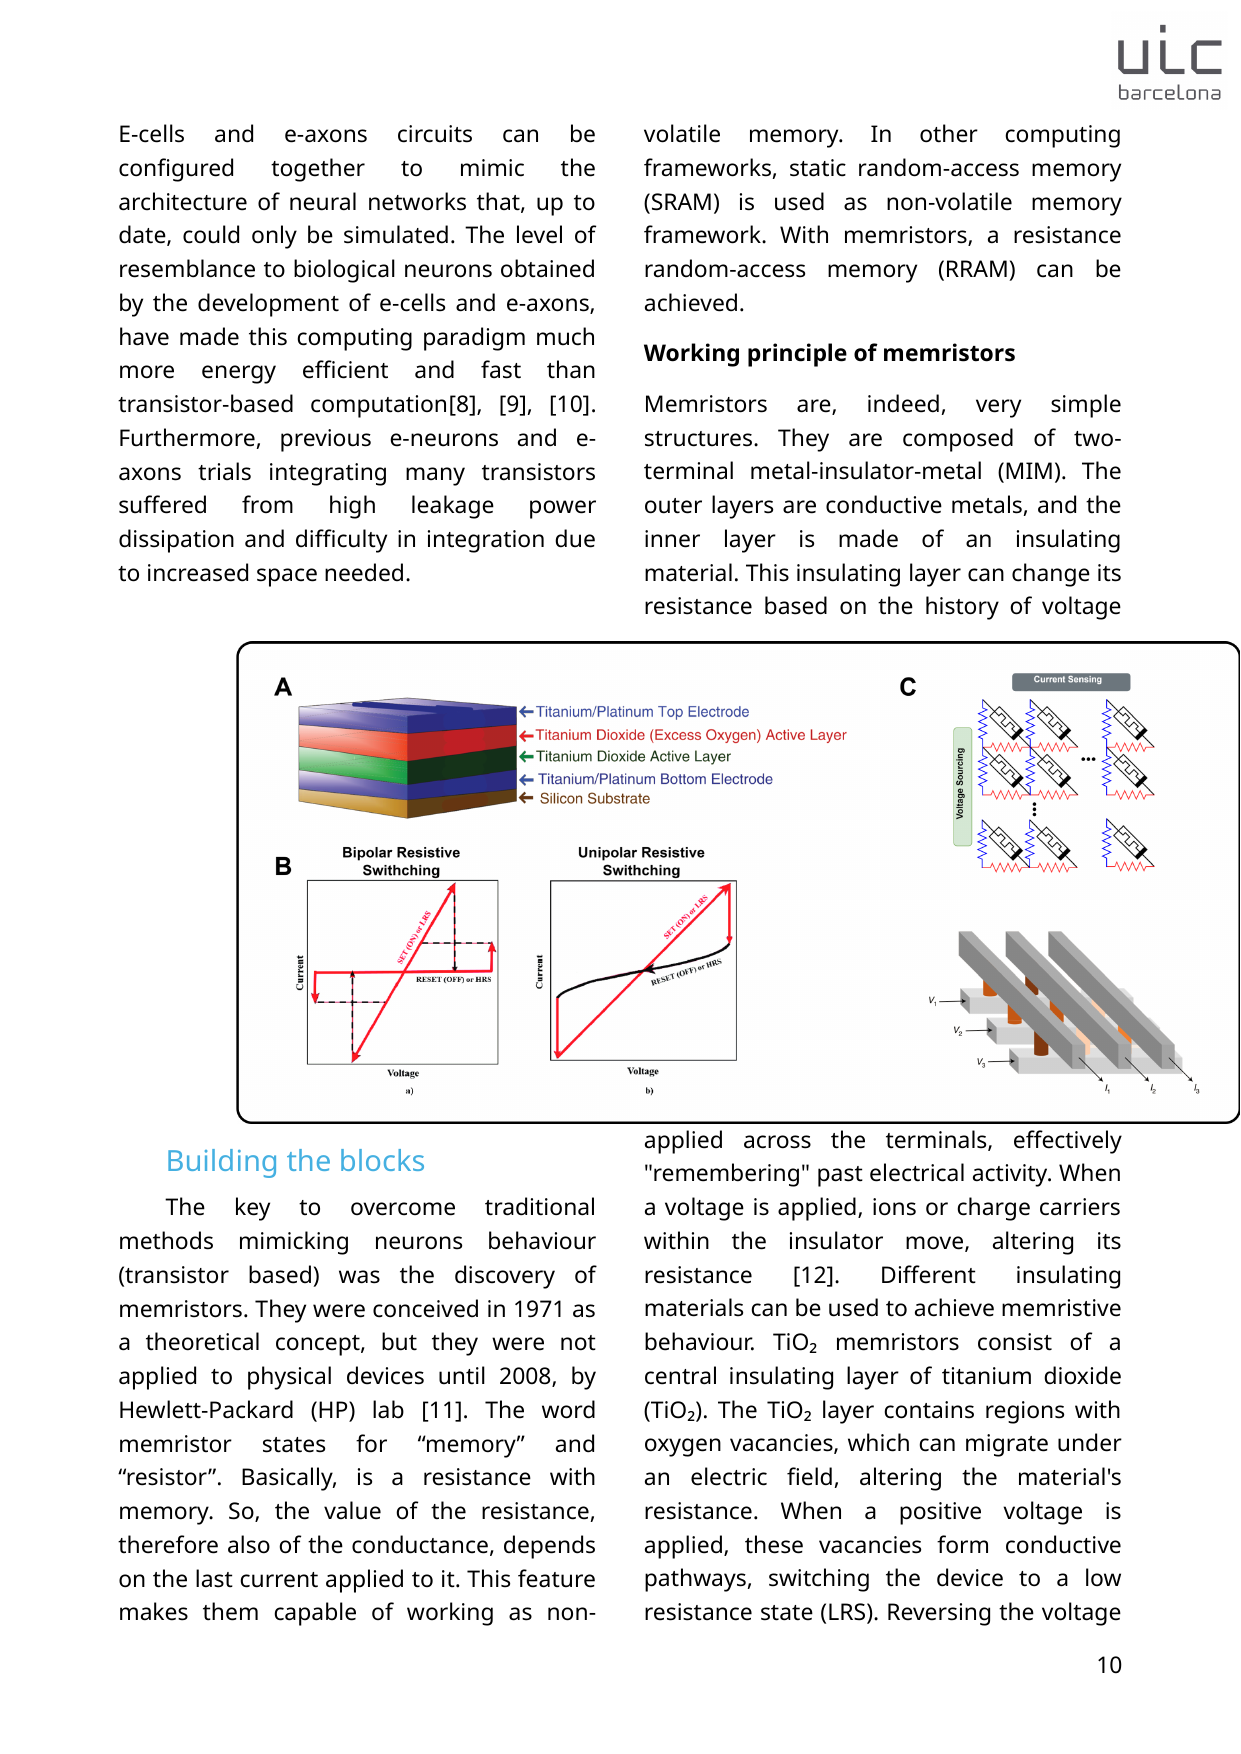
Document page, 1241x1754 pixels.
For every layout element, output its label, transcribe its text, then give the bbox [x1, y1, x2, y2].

text Working principle of memristors [644, 337, 1122, 368]
subtitle Building the blocks [118, 607, 596, 1180]
text The key to overcome traditional methods mimicking neurons behaviour (transistor based) was the discovery of memristors. They were conceived in 1971 as a theoretical concept, but they were not applied to physical devices until 2008, by Hewlett-Packard (HP) lab . The word memristor states for “memory” and “resistor”. Basically, is a resistance with memory. So, the value of the resistance, therefore also of the conductance, depends on the last current applied to it. This feature makes them capable of working as non-volatile memory. In other computing frameworks, static random-access memory (SRAM) is used as non-volatile memory framework. With memristors, a resistance random-access memory (RRAM) can be achieved. [118, 1191, 596, 1627]
picture [1110, 11, 1229, 110]
text The key to overcome traditional methods mimicking neurons behaviour (transistor based) was the discovery of memristors. They were conceived in 1971 as a theoretical concept, but they were not applied to physical devices until 2008, by Hewlett-Packard (HP) lab . The word memristor states for “memory” and “resistor”. Basically, is a resistance with memory. So, the value of the resistance, therefore also of the conductance, depends on the last current applied to it. This feature makes them capable of working as non-volatile memory. In other computing frameworks, static random-access memory (SRAM) is used as non-volatile memory framework. With memristors, a resistance random-access memory (RRAM) can be achieved. [644, 118, 1122, 318]
picture [236, 641, 1240, 1124]
